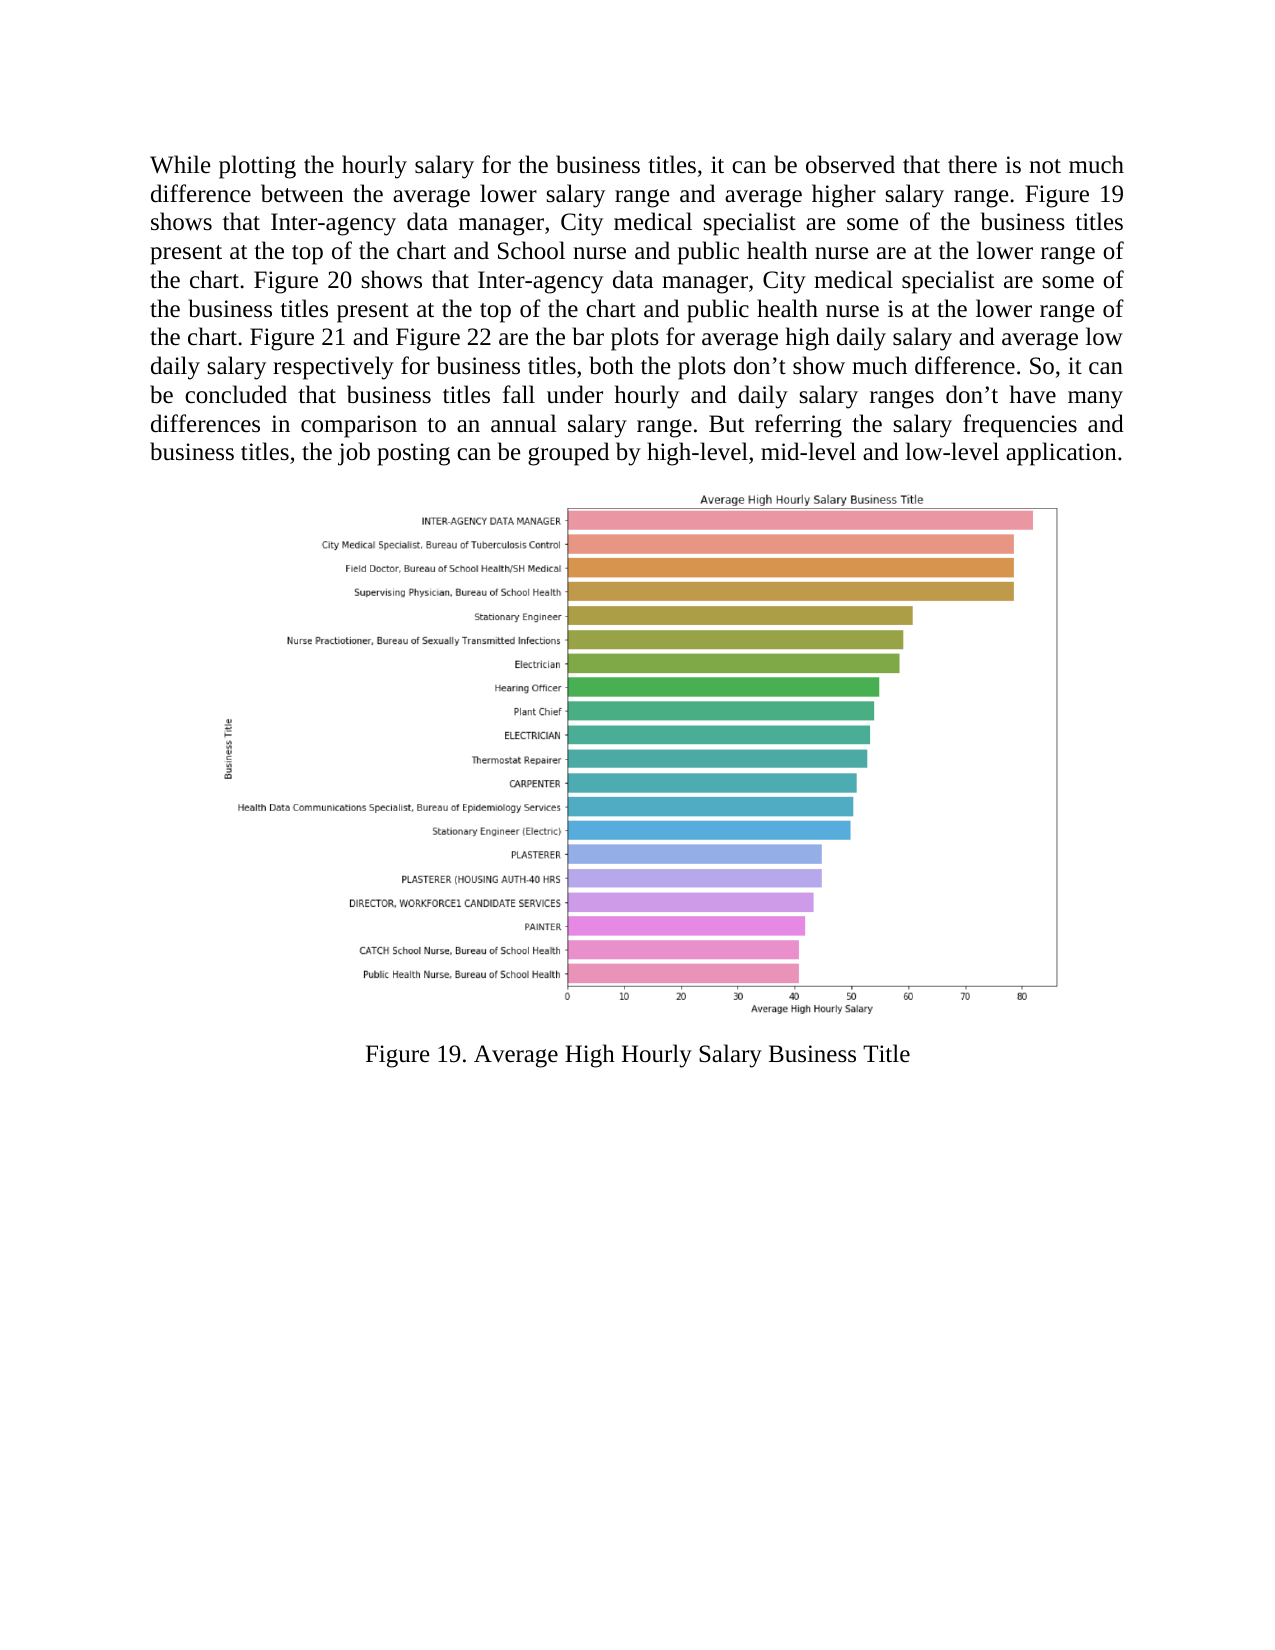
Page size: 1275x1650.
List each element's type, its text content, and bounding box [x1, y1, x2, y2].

text While plotting the hourly salary for the business titles, it can be observed that there is not much difference between the average lower salary range and average higher salary range. Figure 19 shows that Inter-agency data manager, City medical specialist are some of the business titles present at the top of the chart and School nurse and public health nurse are at the lower range of the chart. Figure 20 shows that Inter-agency data manager, City medical specialist are some of the business titles present at the top of the chart and public health nurse is at the lower range of the chart. Figure 21 and Figure 22 are the bar plots for average high daily salary and average low daily salary respectively for business titles, both the plots don’t show much difference. So, it can be concluded that business titles fall under hourly and daily salary ranges don’t have many differences in comparison to an annual salary range. But referring the salary frequencies and business titles, the job posting can be grouped by high-level, mid-level and low-level application. [150, 150, 1125, 466]
text Figure 19. Average High Hourly Salary Business Title [150, 1039, 1125, 1067]
picture [213, 487, 1062, 1018]
